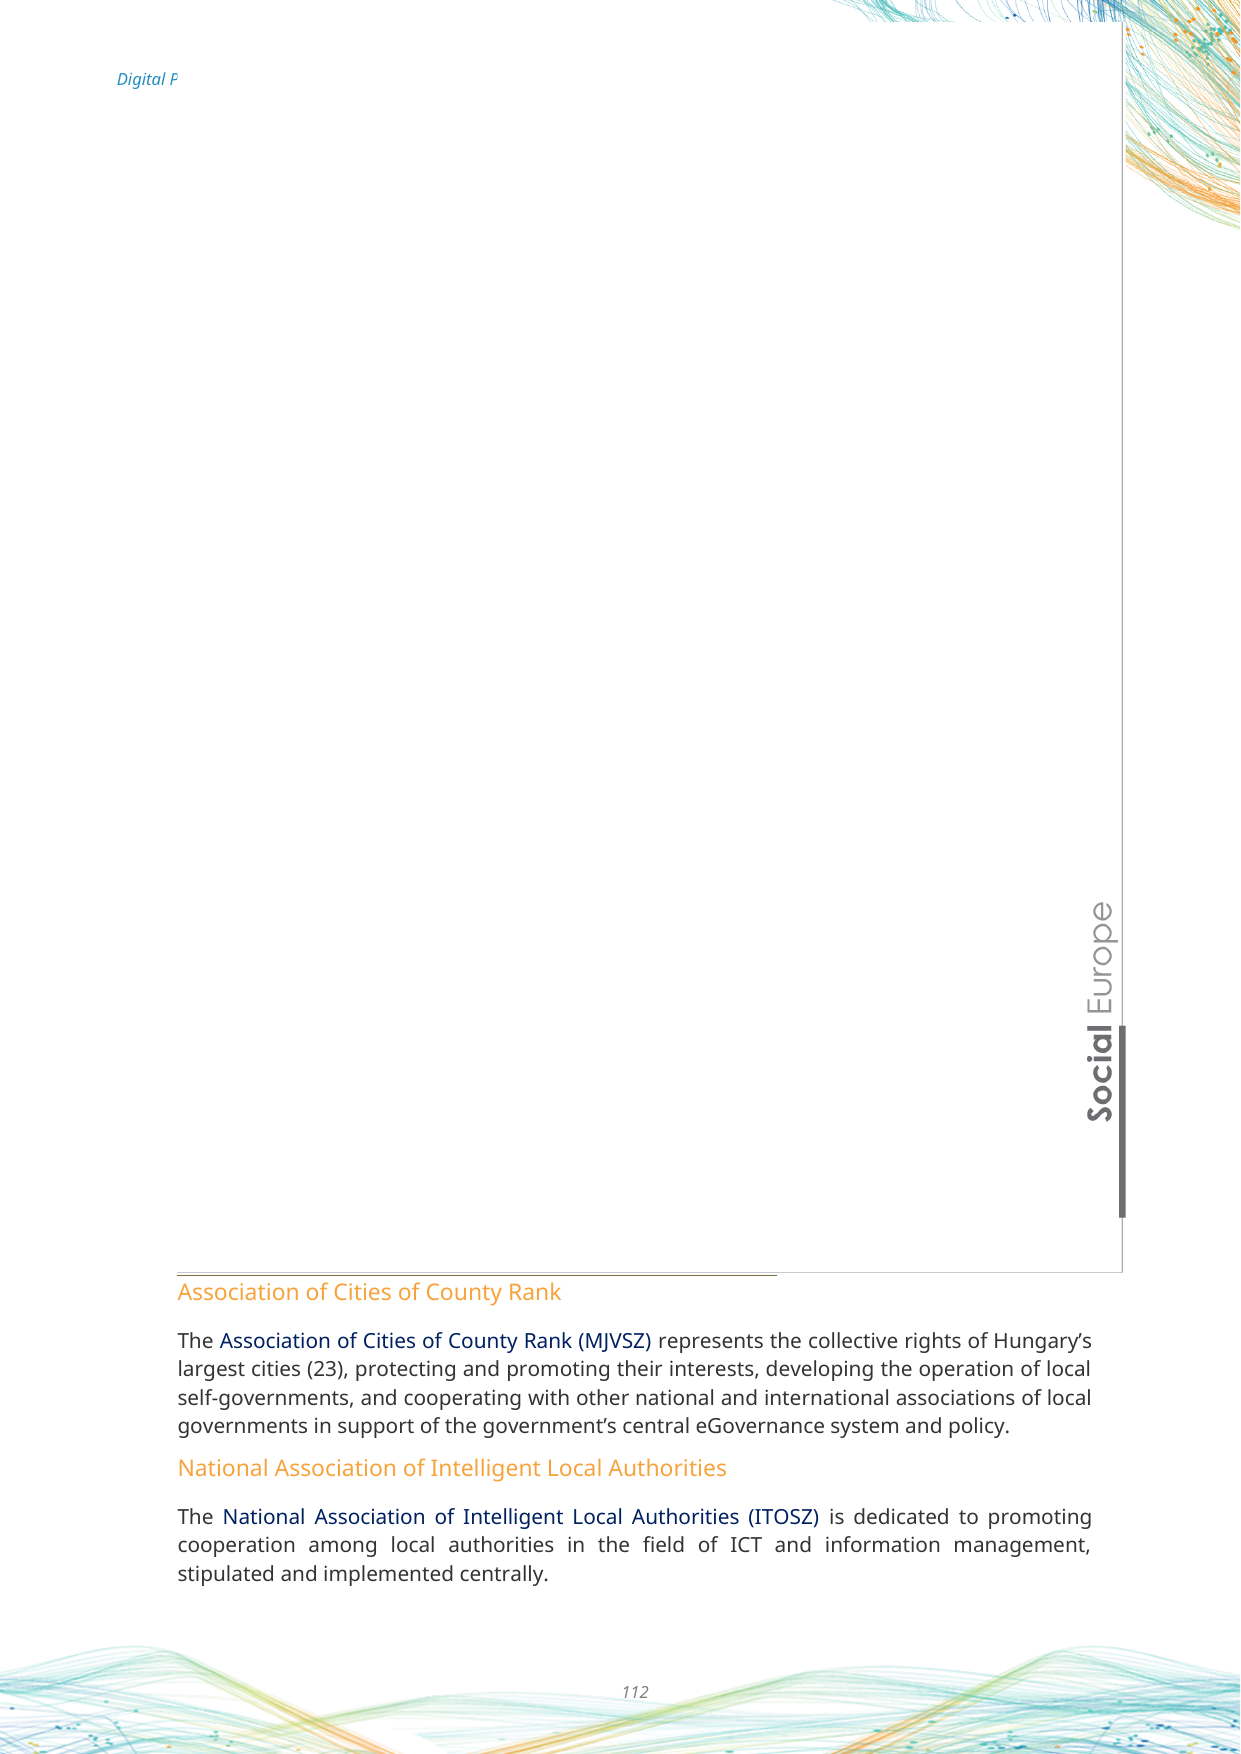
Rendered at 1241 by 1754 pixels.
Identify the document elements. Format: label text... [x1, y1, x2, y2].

text The Association of Cities of County Rank (MJVSZ) represents the collective rights of Hungary’s largest cities (23), protecting and promoting their interests, developing the operation of local self-governments, and cooperating with other national and international associations of local governments in support of the government’s central eGovernance system and policy. [177, 1326, 1092, 1439]
text The National Association of Intelligent Local Authorities (ITOSZ) is dedicated to promoting cooperation among local authorities in the field of ICT and information management, stipulated and implemented centrally. [177, 1502, 1092, 1587]
subtitle Association of Cities of County Rank [177, 1276, 1092, 1307]
picture [0, 1621, 1241, 1754]
picture [177, 0, 1241, 1273]
subtitle National Association of Intelligent Local Authorities [177, 1452, 1092, 1483]
